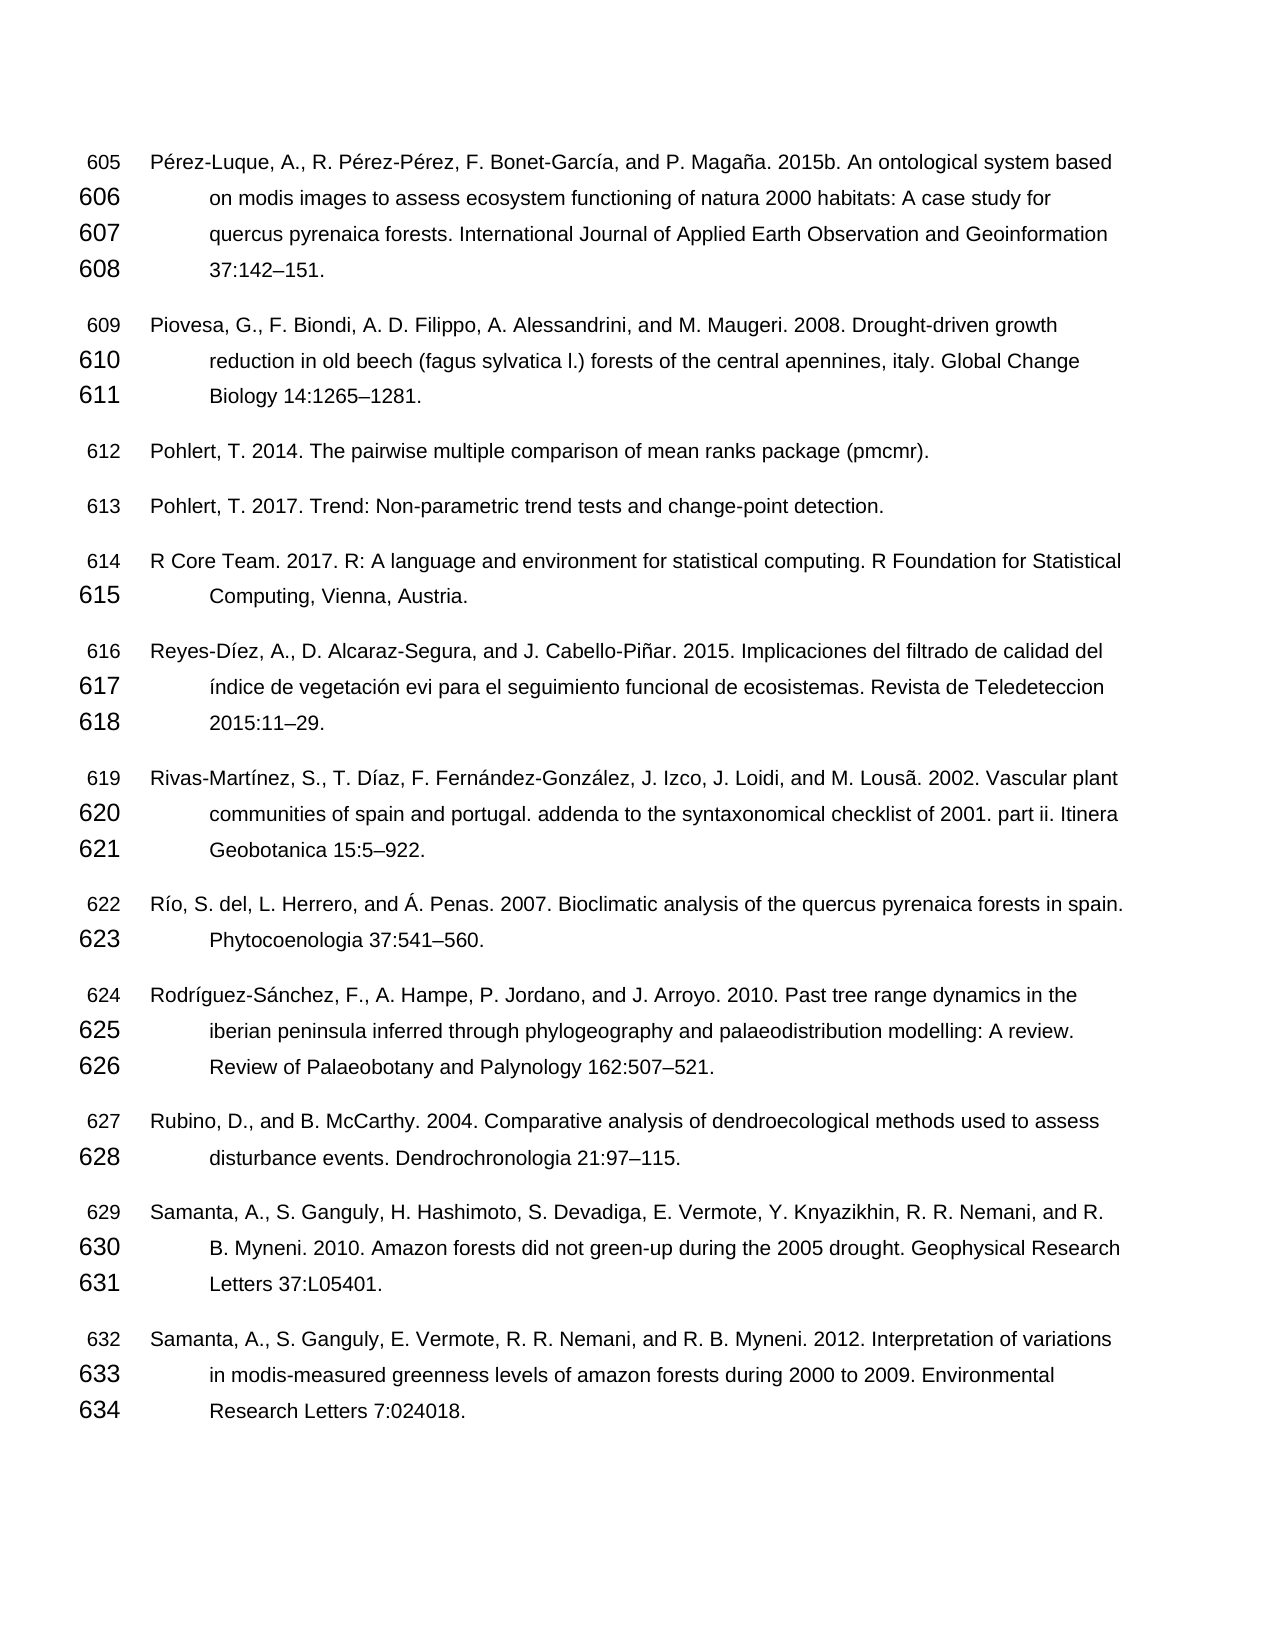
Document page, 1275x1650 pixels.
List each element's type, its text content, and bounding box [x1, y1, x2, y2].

text Río, S. del, L. Herrero, and Á. Penas. 2007. Bioclimatic analysis of the quercus pyrenaica forests in spain. Phytocoenologia 37:541–560. [150, 892, 1125, 952]
text Pohlert, T. 2017. Trend: Non-parametric trend tests and change-point detection. [150, 494, 1125, 518]
text Samanta, A., S. Ganguly, H. Hashimoto, S. Devadiga, E. Vermote, Y. Knyazikhin, R. R. Nemani, and R. B. Myneni. 2010. Amazon forests did not green-up during the 2005 drought. Geophysical Research Letters 37:L05401. [150, 1200, 1125, 1296]
text Piovesa, G., F. Biondi, A. D. Filippo, A. Alessandrini, and M. Maugeri. 2008. Drought-driven growth reduction in old beech (fagus sylvatica l.) forests of the central apennines, italy. Global Change Biology 14:1265–1281. [150, 312, 1125, 408]
text Rubino, D., and B. McCarthy. 2004. Comparative analysis of dendroecological methods used to assess disturbance events. Dendrochronologia 21:97–115. [150, 1109, 1125, 1169]
text Rivas-Martínez, S., T. Díaz, F. Fernández-González, J. Izco, J. Loidi, and M. Lousã. 2002. Vascular plant communities of spain and portugal. addenda to the syntaxonomical checklist of 2001. part ii. Itinera Geobotanica 15:5–922. [150, 766, 1125, 861]
text Rodríguez-Sánchez, F., A. Hampe, P. Jordano, and J. Arroyo. 2010. Past tree range dynamics in the iberian peninsula inferred through phylogeography and palaeodistribution modelling: A review. Review of Palaeobotany and Palynology 162:507–521. [150, 983, 1125, 1079]
text R Core Team. 2017. R: A language and environment for statistical computing. R Foundation for Statistical Computing, Vienna, Austria. [150, 548, 1125, 608]
text Pérez-Luque, A., R. Pérez-Pérez, F. Bonet-García, and P. Magaña. 2015b. An ontological system based on modis images to assess ecosystem functioning of natura 2000 habitats: A case study for quercus pyrenaica forests. International Journal of Applied Earth Observation and Geoinformation 37:142–151. [150, 150, 1125, 282]
text Reyes-Díez, A., D. Alcaraz-Segura, and J. Cabello-Piñar. 2015. Implicaciones del filtrado de calidad del índice de vegetación evi para el seguimiento funcional de ecosistemas. Revista de Teledeteccion 2015:11–29. [150, 639, 1125, 735]
text Samanta, A., S. Ganguly, E. Vermote, R. R. Nemani, and R. B. Myneni. 2012. Interpretation of variations in modis-measured greenness levels of amazon forests during 2000 to 2009. Environmental Research Letters 7:024018. [150, 1327, 1125, 1422]
text Pohlert, T. 2014. The pairwise multiple comparison of mean ranks package (pmcmr). [150, 439, 1125, 463]
